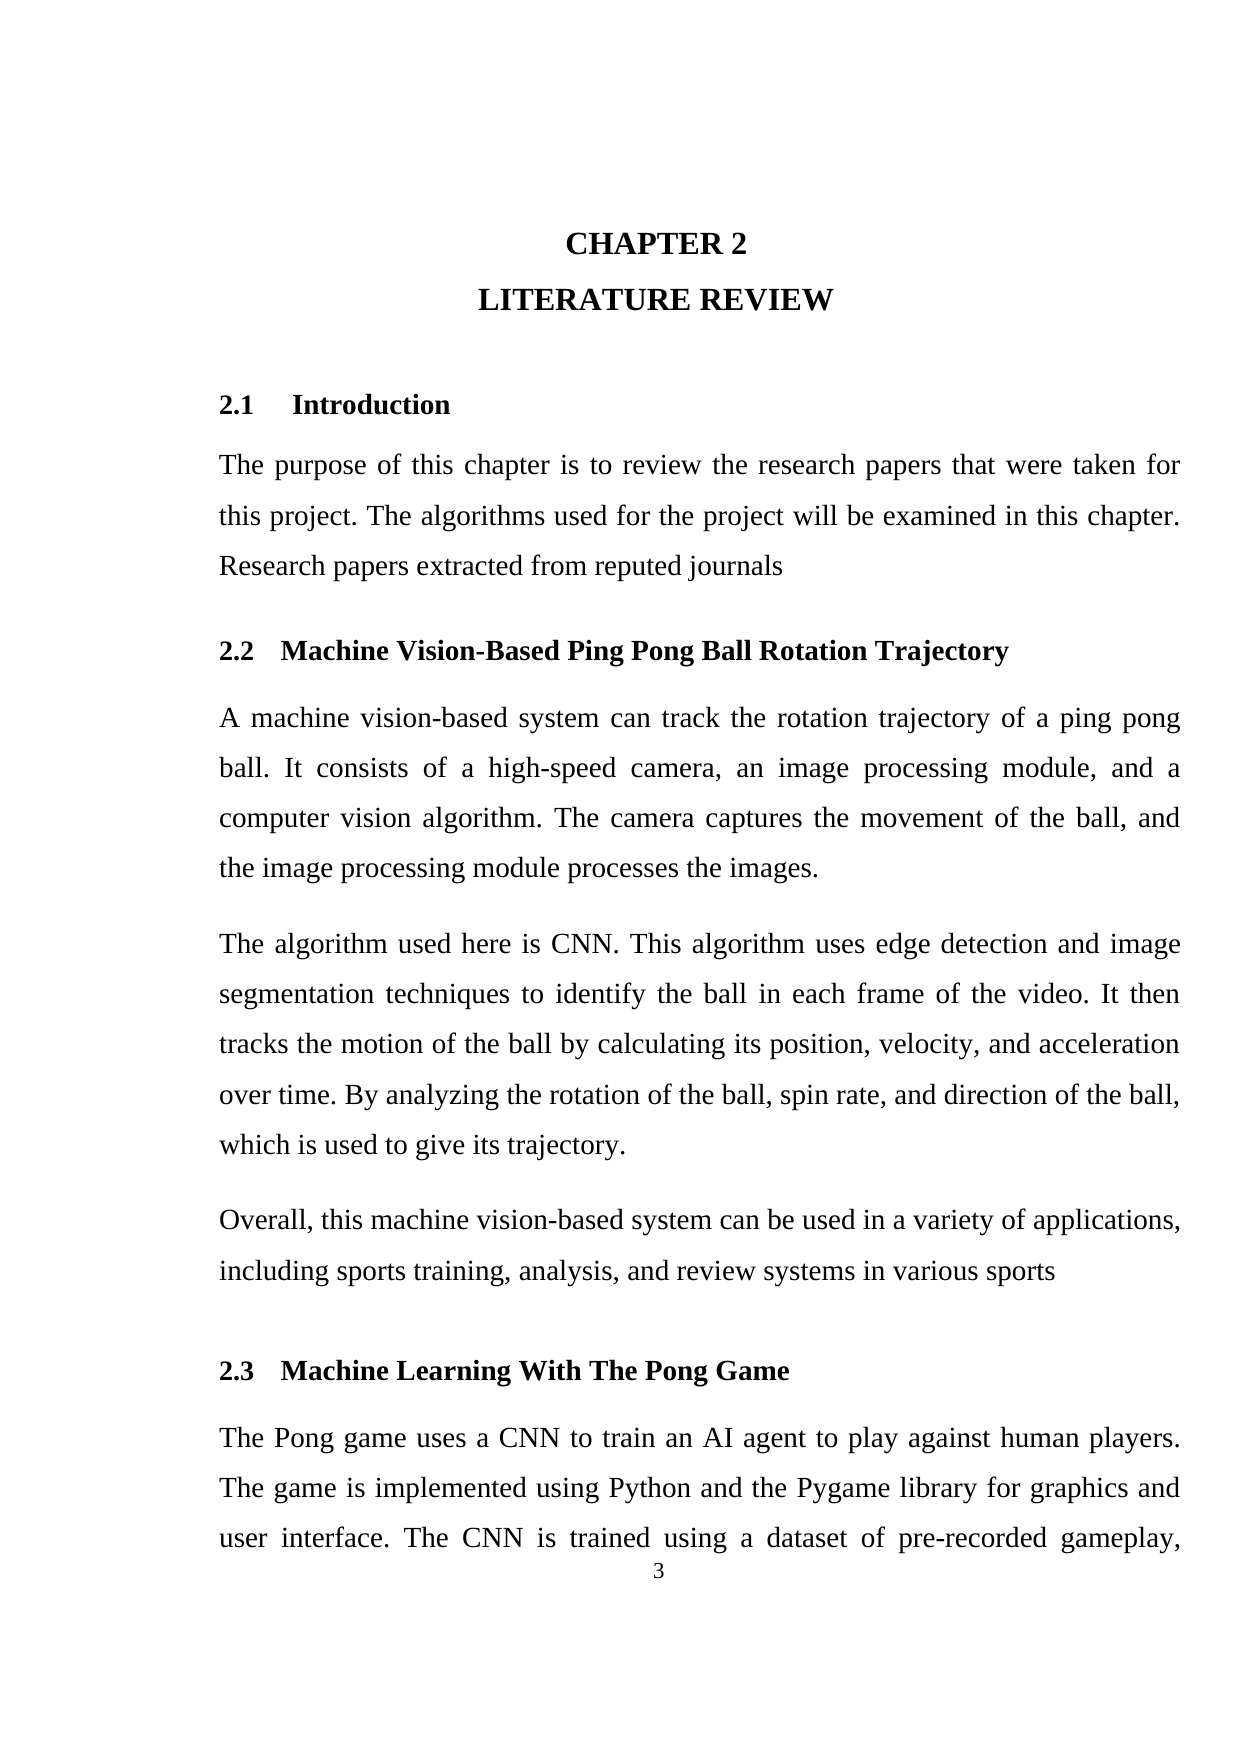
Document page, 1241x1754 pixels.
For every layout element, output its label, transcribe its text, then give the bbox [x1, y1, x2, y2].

text The algorithm used here is CNN. This algorithm uses edge detection and image segmentation techniques to identify the ball in each frame of the video. It then tracks the motion of the ball by calculating its position, velocity, and acceleration over time. By analyzing the rotation of the ball, spin rate, and direction of the ball, which is used to give its trajectory. [219, 926, 1182, 1161]
subtitle CHAPTER 2 LITERATURE REVIEW [478, 224, 836, 317]
list Machine Vision-Based Ping Pong Ball Rotation Trajectory [219, 633, 1095, 666]
subtitle Introduction [219, 387, 1182, 421]
subtitle The purpose of this chapter is to review the research papers that were taken for this project. The algorithms used for the project will be examined in this chapter. Research papers extracted from reputed journals [219, 447, 1182, 582]
text A machine vision-based system can track the rotation trajectory of a ping pong ball. It consists of a high-speed camera, an image processing module, and a computer vision algorithm. The camera captures the movement of the ball, and the image processing module processes the images. [219, 700, 1182, 884]
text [219, 1420, 1182, 1554]
text Overall, this machine vision-based system can be used in a variety of applications, including sports training, analysis, and review systems in various sports [219, 1202, 1182, 1286]
list Machine Learning With The Pong Game [219, 1353, 1095, 1386]
